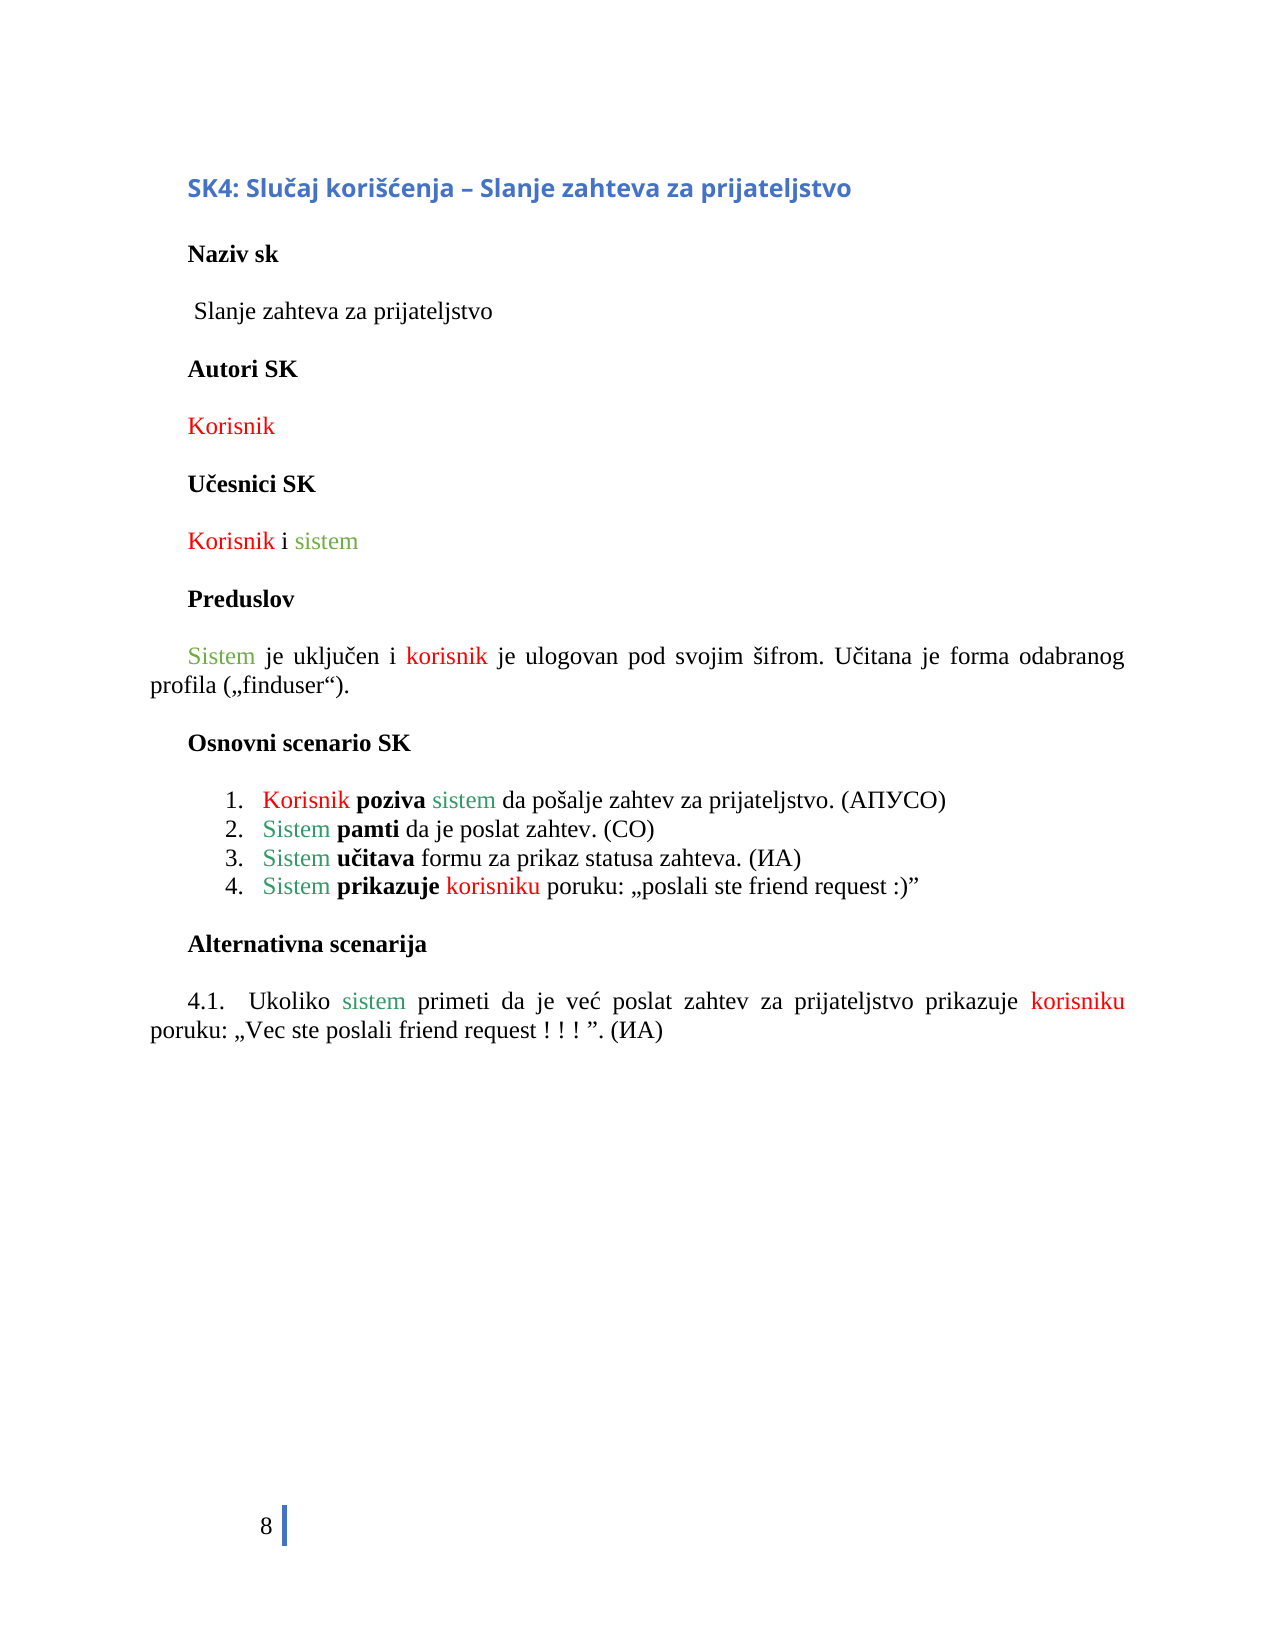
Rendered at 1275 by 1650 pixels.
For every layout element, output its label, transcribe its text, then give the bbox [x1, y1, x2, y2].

text Naziv sk [150, 239, 1125, 268]
text Sistem je uključen i korisnik je ulogovan pod svojim šifrom. Učitana je forma odabranog profila („finduser“). [150, 641, 1125, 699]
text Autori SK [150, 354, 1125, 383]
list Korisnik poziva sistem da pošalje zahtev za prijateljstvo. (АПУСО) [225, 785, 1125, 814]
text Učesnici SK [150, 469, 1125, 498]
text Korisnik i sistem [150, 526, 1125, 555]
text Alternativna scenarija [150, 929, 1125, 958]
text Osnovni scenario SK [150, 728, 1125, 756]
text 4.1. Ukoliko sistem primeti da je već poslat zahtev za prijateljstvo prikazuje korisniku poruku: „Vec ste poslali friend request ! ! ! ”. (ИА) [150, 986, 1125, 1044]
list Sistem učitava formu za prikaz statusa zahteva. (ИА) [225, 843, 1125, 871]
list Sistem pamti da je poslat zahtev. (СО) [225, 814, 1125, 843]
text Preduslov [150, 584, 1125, 613]
subtitle SK4: Slučaj korišćenja – Slanje zahteva za prijateljstvo [150, 171, 1125, 205]
text Korisnik [150, 411, 1125, 440]
text Slanje zahteva za prijateljstvo [150, 296, 1125, 325]
list Sistem prikazuje korisniku poruku: „poslali ste friend request :)” [225, 871, 1125, 900]
